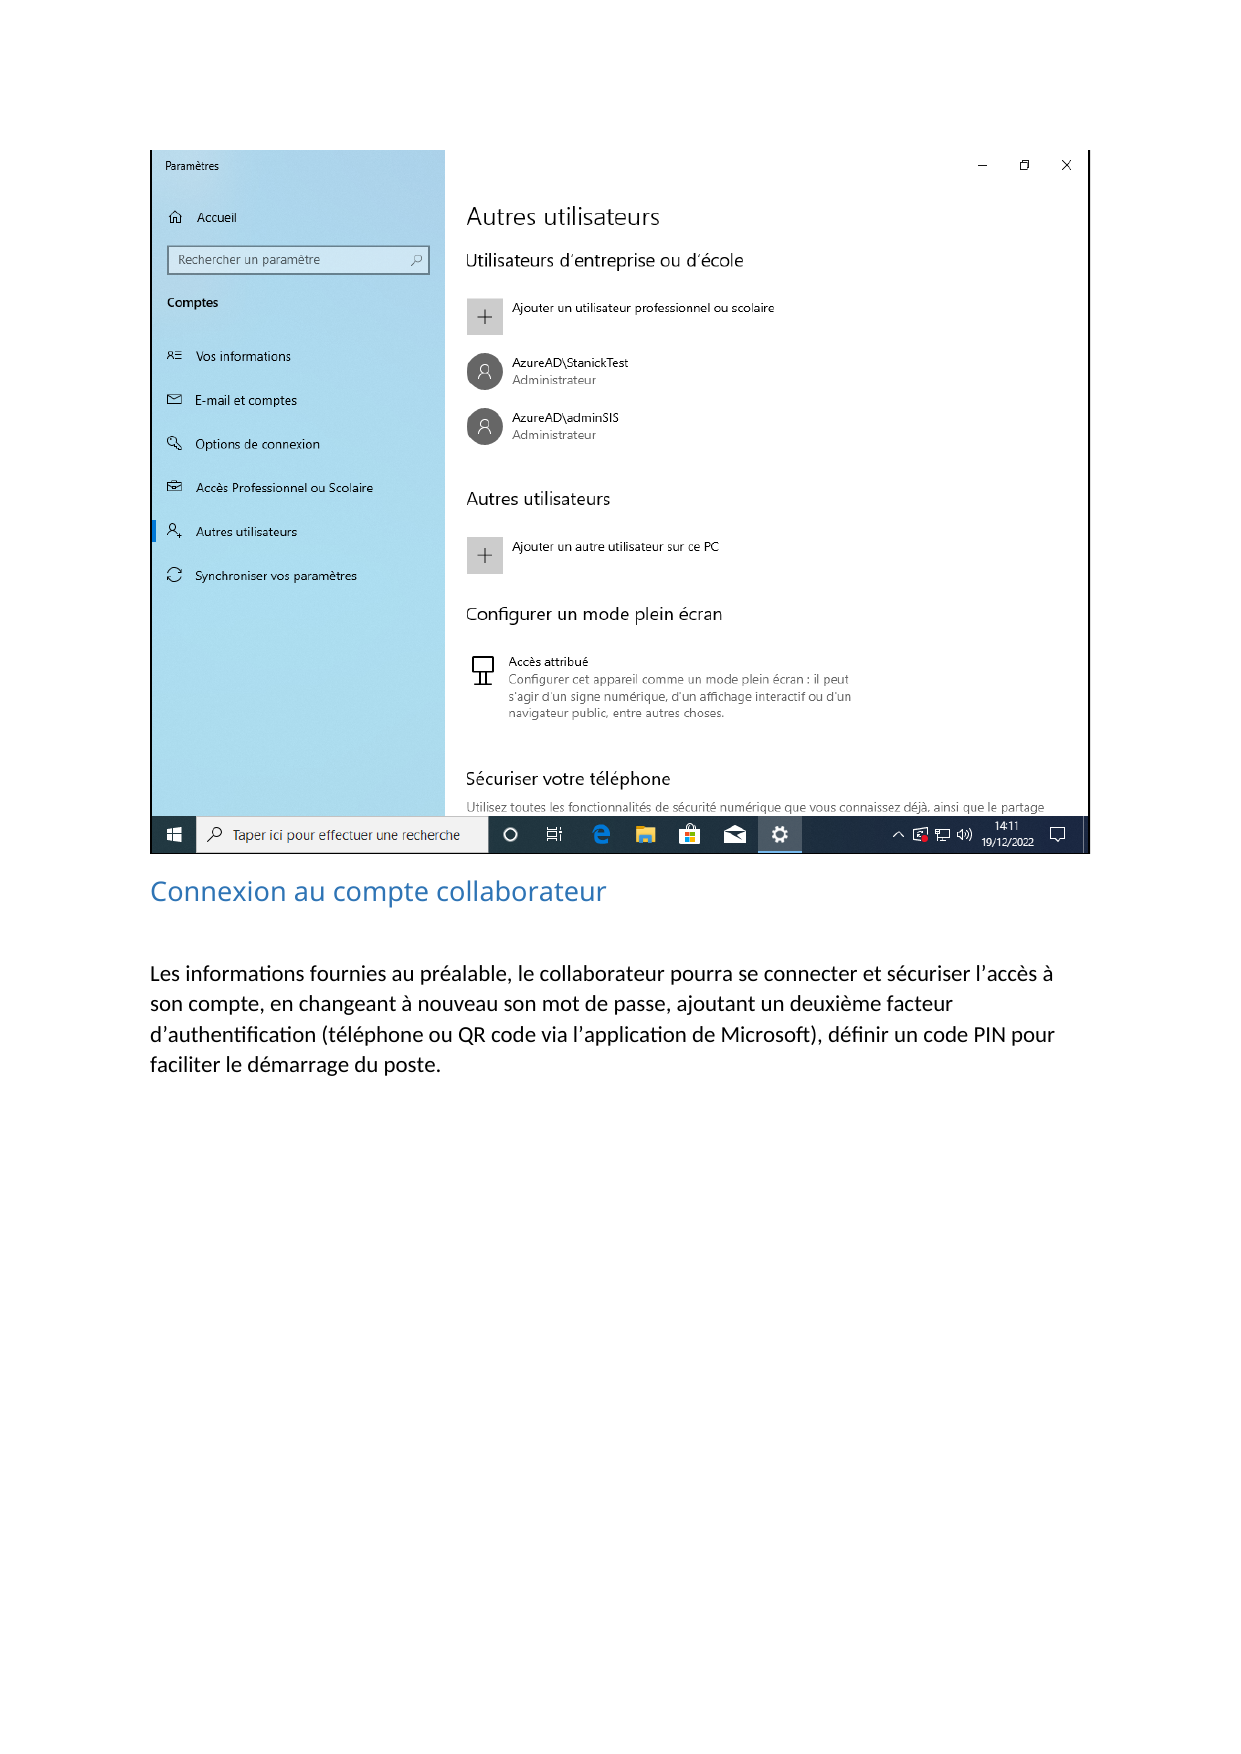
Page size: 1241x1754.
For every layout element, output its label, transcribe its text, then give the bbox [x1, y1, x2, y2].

subtitle Connexion au compte collaborateur [150, 873, 1090, 909]
text Les informations fournies au préalable, le collaborateur pourra se connecter et sécuriser l’accès à son compte, en changeant à nouveau son mot de passe, ajoutant un deuxième facteur d’authentification (téléphone ou QR code via l’application de Microsoft), définir un code PIN pour faciliter le démarrage du poste. [150, 959, 1090, 1078]
picture [150, 150, 1091, 854]
